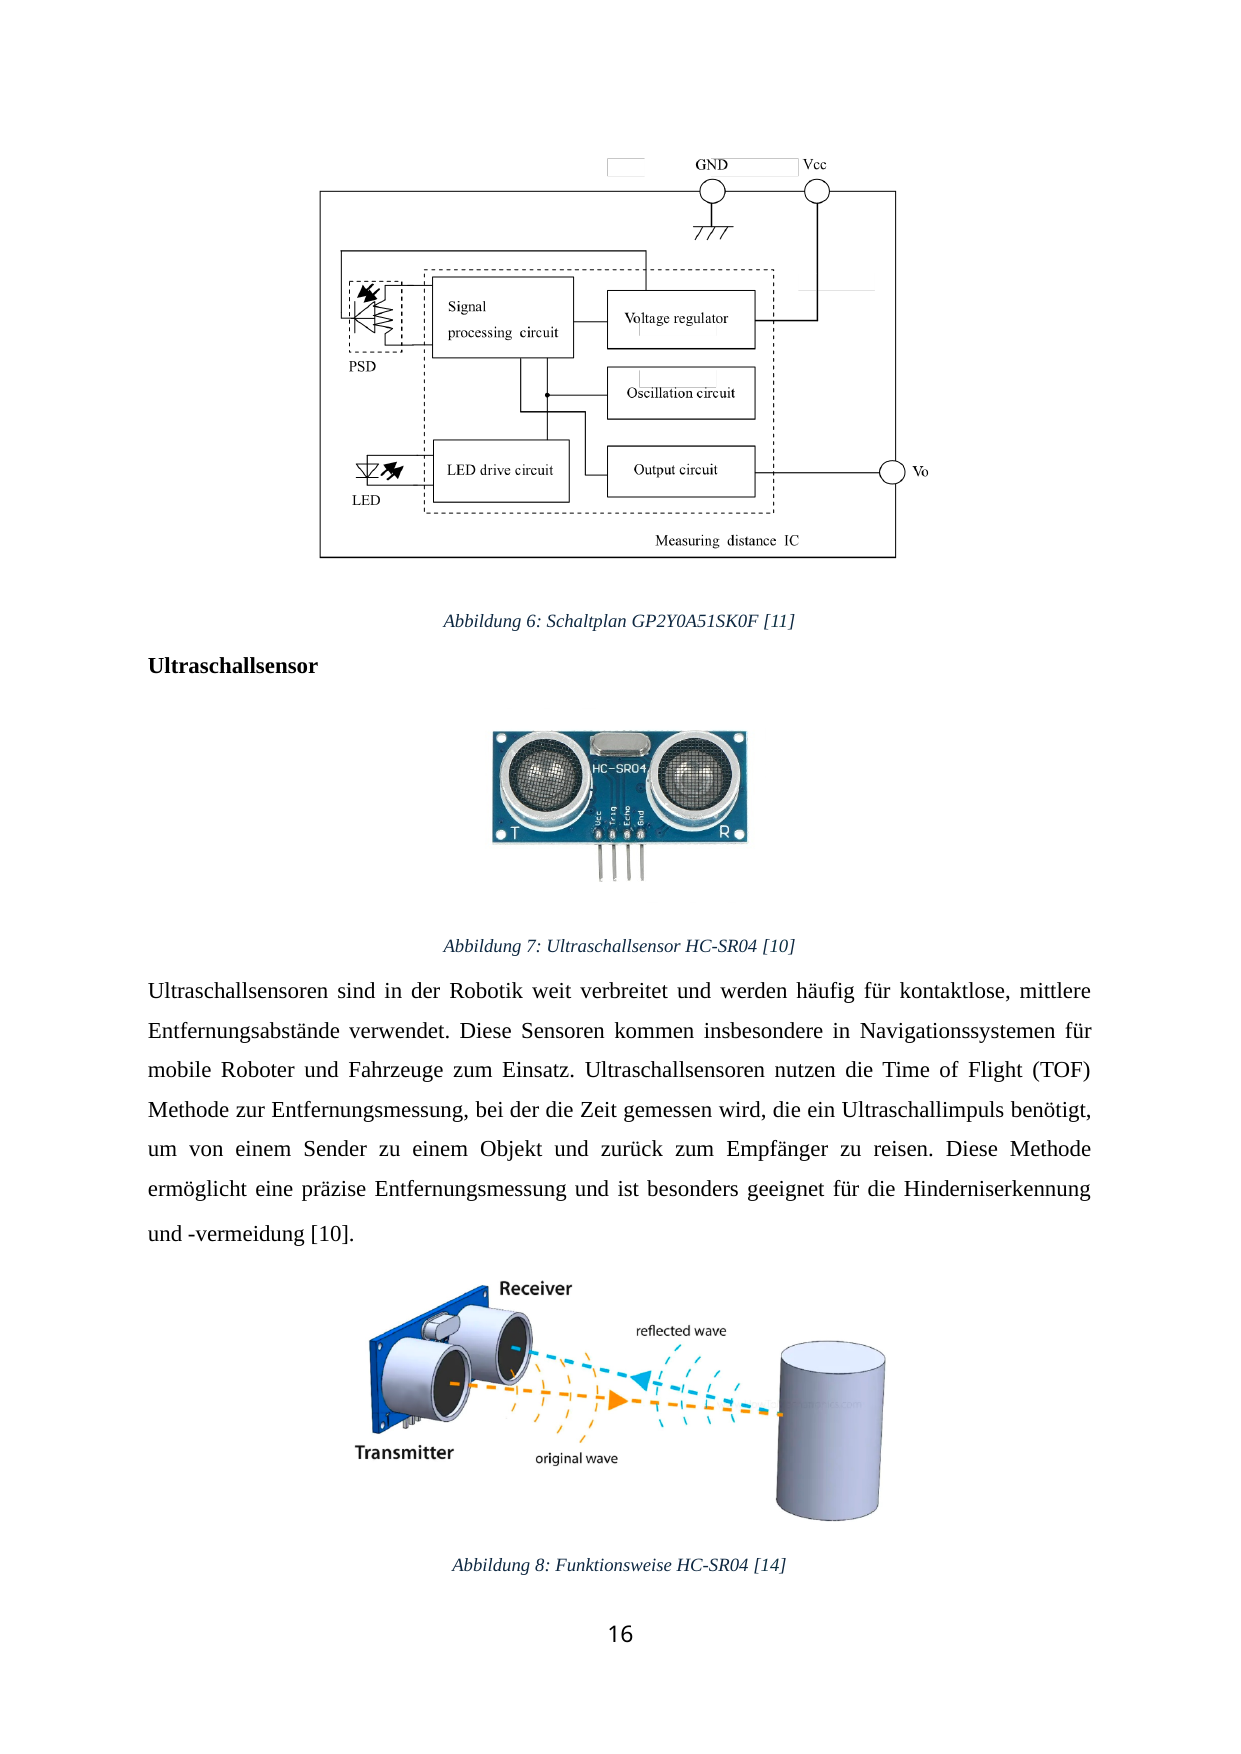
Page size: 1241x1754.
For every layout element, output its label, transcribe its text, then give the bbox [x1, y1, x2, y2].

text Abbildung 8: Funktionsweise HC-SR04 [14] [148, 1554, 1093, 1576]
text Abbildung 6: Schaltplan GP2Y0A51SK0F [11] [148, 610, 1093, 632]
text Ultraschallsensoren sind in der Robotik weit verbreitet und werden häufig für kontaktlose, mittlere Entfernungsabstände verwendet. Diese Sensoren kommen insbesondere in Navigationssystemen für mobile Roboter und Fahrzeuge zum Einsatz. Ultraschallsensoren nutzen die Time of Flight (TOF) Methode zur Entfernungsmessung, bei der die Zeit gemessen wird, die ein Ultraschallimpuls benötigt, um von einem Sender zu einem Objekt und zurück zum Empfänger zu reisen. Diese Methode ermöglicht eine präzise Entfernungsmessung und ist besonders geeignet für die Hinderniserkennung und -vermeidung [10]. [148, 977, 1093, 1248]
picture [474, 708, 766, 903]
picture [296, 147, 944, 578]
text Abbildung 7: Ultraschallsensor HC-SR04 [10] [148, 935, 1093, 956]
picture [353, 1280, 887, 1522]
text Ultraschallsensor [148, 652, 1093, 679]
